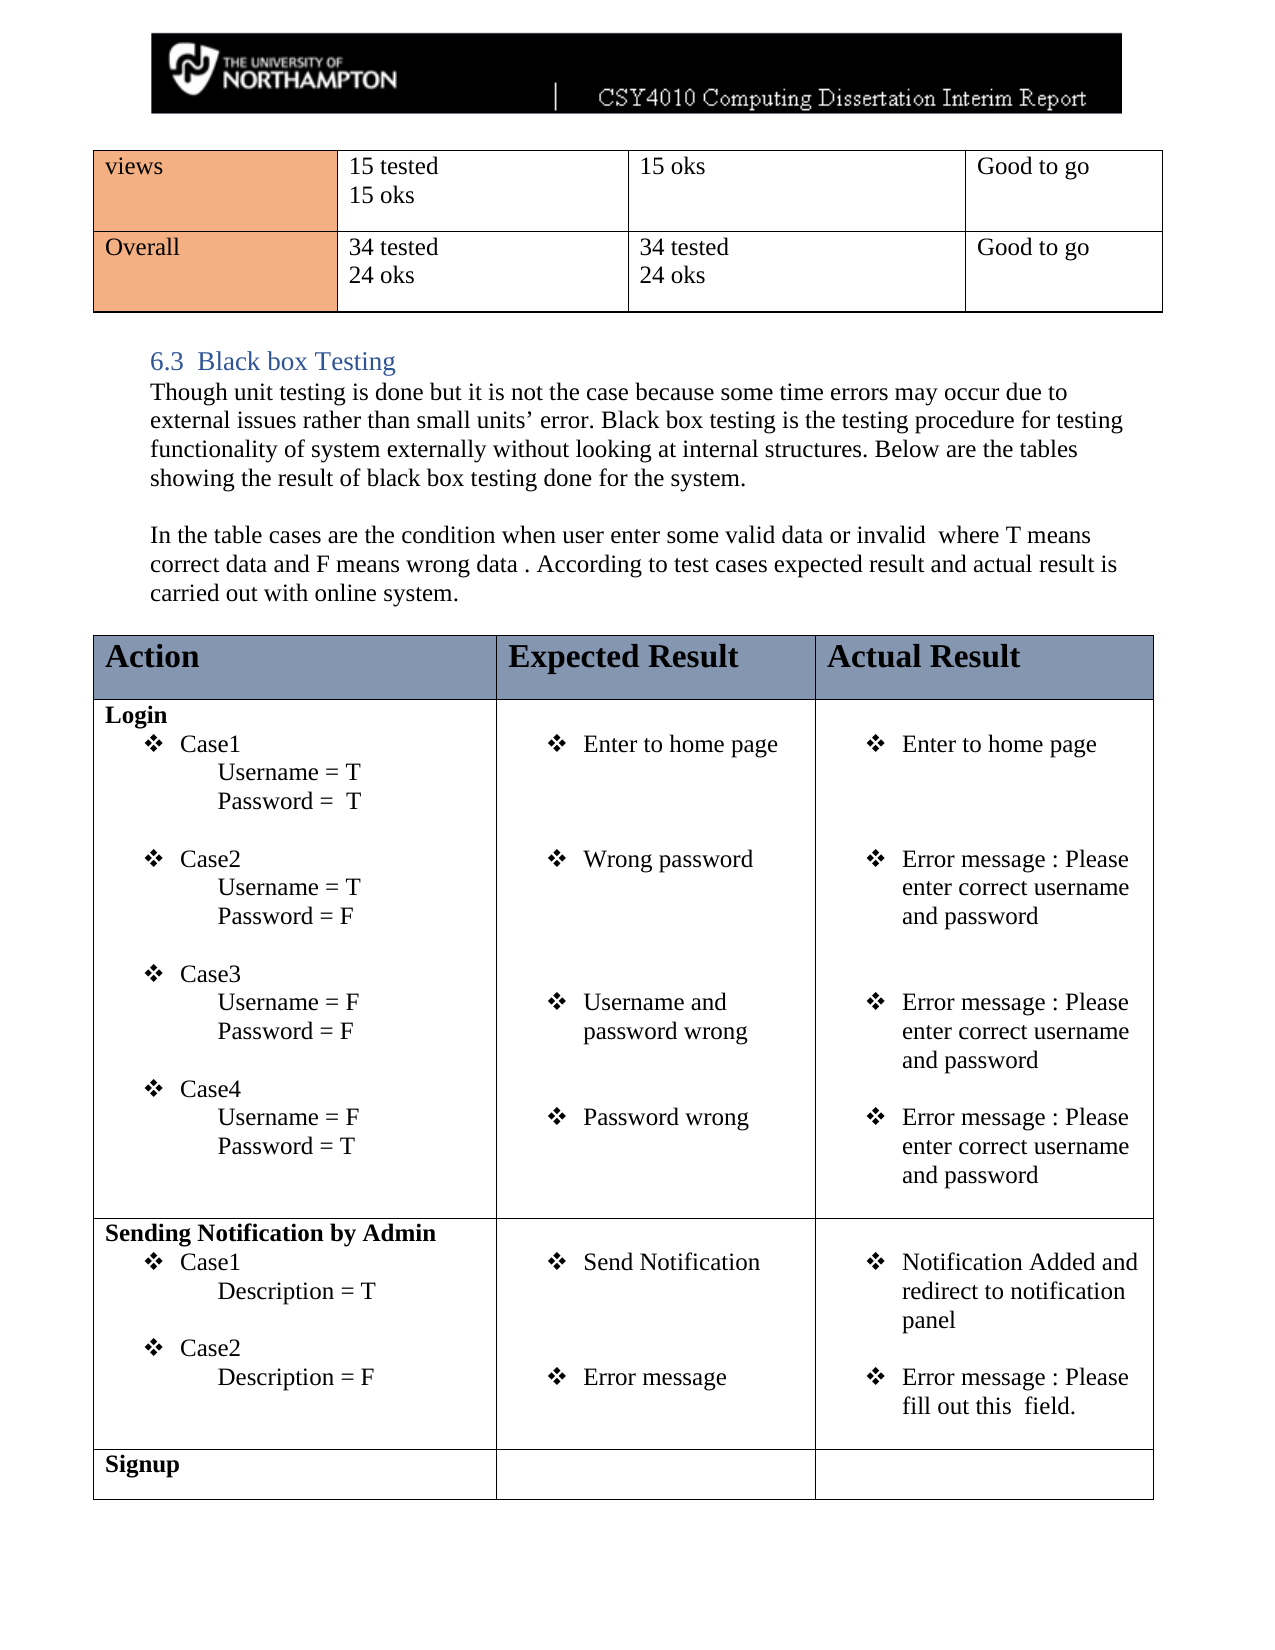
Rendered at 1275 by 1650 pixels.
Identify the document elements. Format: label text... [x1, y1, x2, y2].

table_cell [816, 1450, 1153, 1499]
subtitle 6.3 Black box Testing [150, 345, 1125, 377]
table_cell Sending Notification by Admin Case1 Description = T Case2 Description = F [94, 1219, 496, 1448]
text In the table cases are the condition when user enter some valid data or invalid where T means correct data and F means wrong data . According to test cases expected result and actual result is carried out with online system. [150, 520, 1125, 607]
picture [150, 21, 1122, 116]
table_header Actual Result [816, 636, 1153, 699]
table_cell 15 oks [629, 151, 965, 231]
table_header Action [94, 636, 496, 699]
table_header Expected Result [497, 636, 815, 699]
text Though unit testing is done but it is not the case because some time errors may occur due to external issues rather than small units’ error. Black box testing is the testing procedure for testing functionality of system externally without looking at internal structures. Below are the tables showing the result of black box testing done for the system. [150, 377, 1125, 492]
table_cell Good to go [966, 232, 1162, 311]
table_cell Enter to home page Wrong password Username and password wrong Password wrong [497, 700, 815, 1217]
table_cell Good to go [966, 151, 1162, 231]
table_cell Notification Added and redirect to notification panel Error message : Please fill out this field. [816, 1219, 1153, 1448]
table_cell 34 tested 24 oks [629, 232, 965, 311]
table_cell Login Case1 Username = T Password = T Case2 Username = T Password = F Case3 Username = F Password = F Case4 Username = F Password = T [94, 700, 496, 1217]
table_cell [497, 1450, 815, 1499]
table_cell views [94, 151, 337, 231]
table_cell Overall [94, 232, 337, 311]
table_cell Send Notification Error message [497, 1219, 815, 1448]
table_cell Enter to home page Error message : Please enter correct username and password Error message : Please enter correct username and password Error message : Please enter correct username and password [816, 700, 1153, 1217]
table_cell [94, 1450, 496, 1499]
table_cell 15 tested 15 oks [338, 151, 628, 231]
table_cell 34 tested 24 oks [338, 232, 628, 311]
